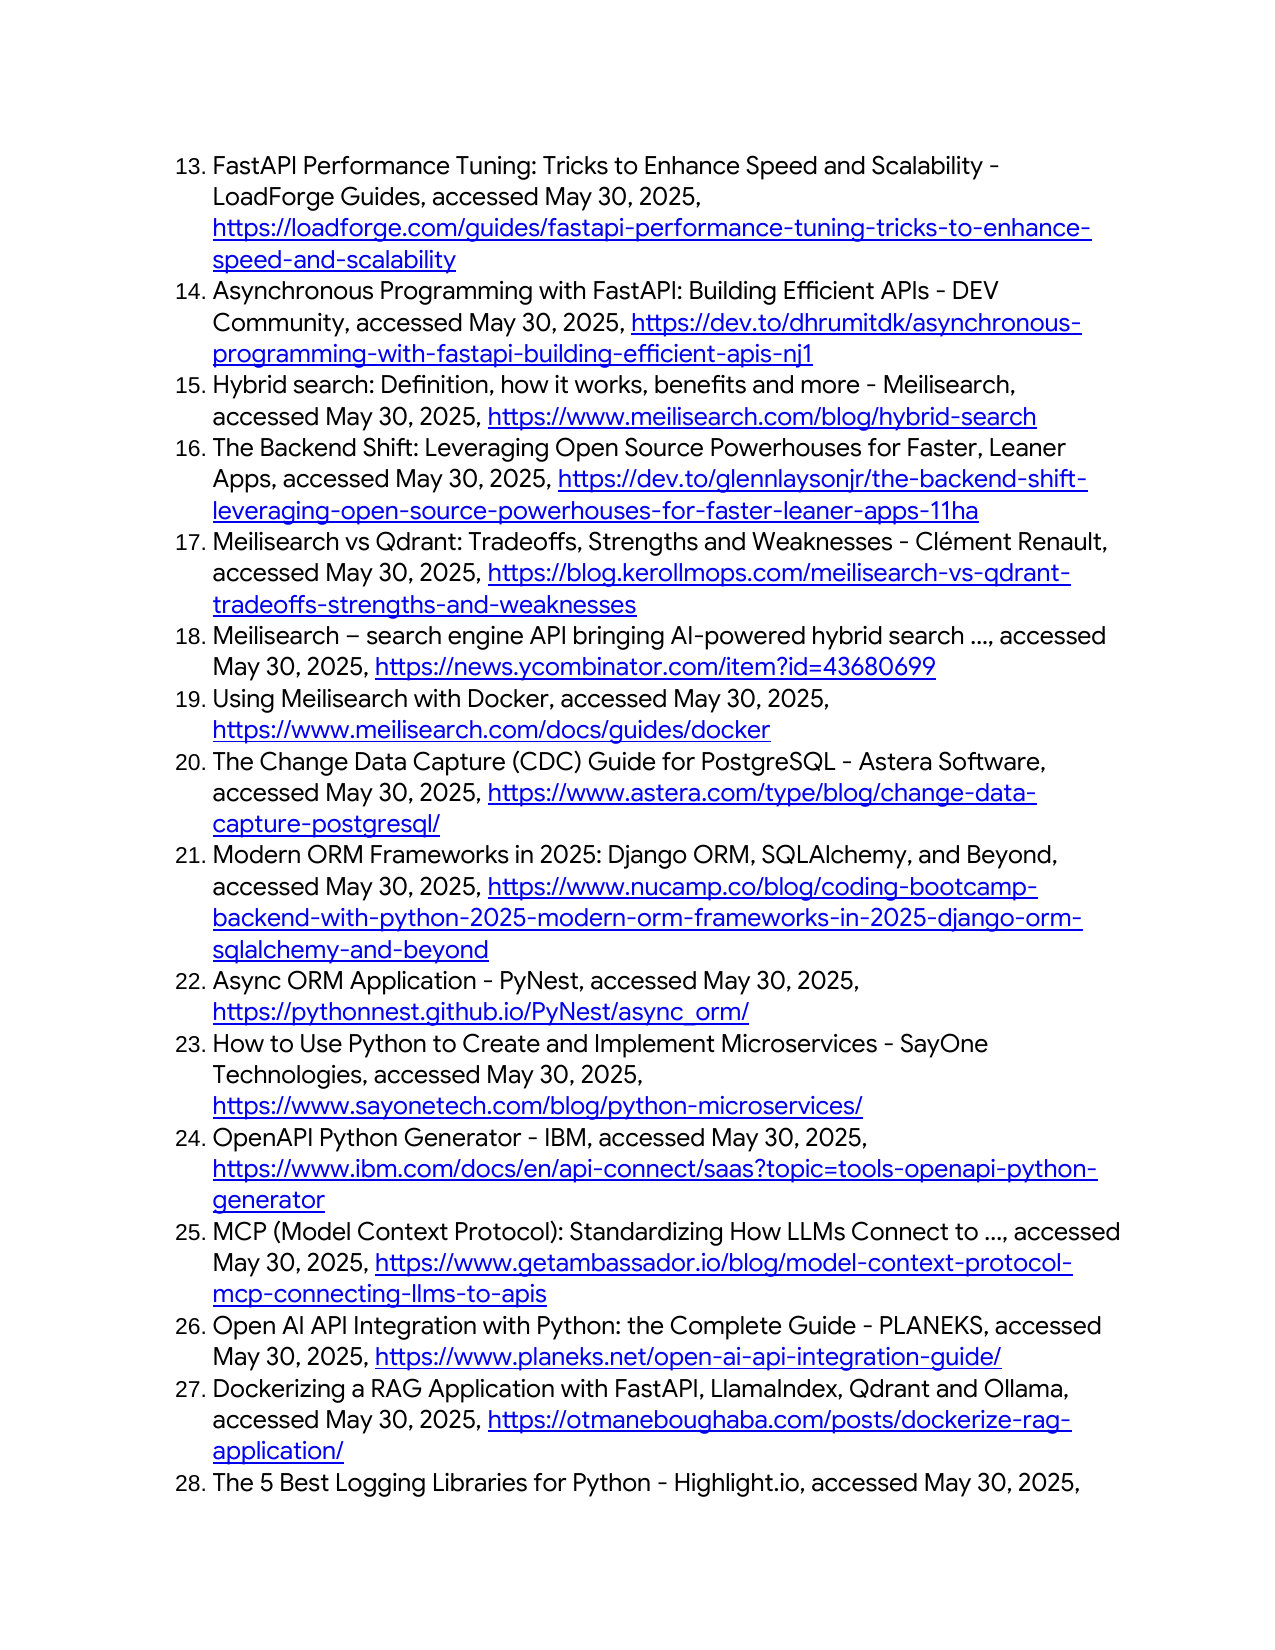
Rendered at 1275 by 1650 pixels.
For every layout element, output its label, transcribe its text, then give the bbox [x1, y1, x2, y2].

list OpenAPI Python Generator - IBM, accessed May 30, 2025, https://www.ibm.com/docs/en/api-connect/saas?topic=tools-openapi-python-generator [175, 1122, 1125, 1216]
list Async ORM Application - PyNest, accessed May 30, 2025, https://pythonnest.github.io/PyNest/async_orm/ [175, 965, 1125, 1028]
list Meilisearch – search engine API bringing AI-powered hybrid search ..., accessed May 30, 2025, https://news.ycombinator.com/item?id=43680699 [175, 620, 1125, 683]
list How to Use Python to Create and Implement Microservices - SayOne Technologies, accessed May 30, 2025, https://www.sayonetech.com/blog/python-microservices/ [175, 1028, 1125, 1122]
list Modern ORM Frameworks in 2025: Django ORM, SQLAlchemy, and Beyond, accessed May 30, 2025, https://www.nucamp.co/blog/coding-bootcamp-backend-with-python-2025-modern-orm-frameworks-in-2025-django-orm-sqlalchemy-and-beyond [175, 840, 1125, 965]
list Dockerizing a RAG Application with FastAPI, LlamaIndex, Qdrant and Ollama, accessed May 30, 2025, https://otmaneboughaba.com/posts/dockerize-rag-application/ [175, 1373, 1125, 1467]
list Hybrid search: Definition, how it works, benefits and more - Meilisearch, accessed May 30, 2025, https://www.meilisearch.com/blog/hybrid-search [175, 369, 1125, 432]
list The Change Data Capture (CDC) Guide for PostgreSQL - Astera Software, accessed May 30, 2025, https://www.astera.com/type/blog/change-data-capture-postgresql/ [175, 746, 1125, 840]
list Open AI API Integration with Python: the Complete Guide - PLANEKS, accessed May 30, 2025, https://www.planeks.net/open-ai-api-integration-guide/ [175, 1310, 1125, 1373]
list Asynchronous Programming with FastAPI: Building Efficient APIs - DEV Community, accessed May 30, 2025, https://dev.to/dhrumitdk/asynchronous-programming-with-fastapi-building-efficient-apis-nj1 [175, 275, 1125, 369]
list The Backend Shift: Leveraging Open Source Powerhouses for Faster, Leaner Apps, accessed May 30, 2025, https://dev.to/glennlaysonjr/the-backend-shift-leveraging-open-source-powerhouses-for-faster-leaner-apps-11ha [175, 432, 1125, 526]
list MCP (Model Context Protocol): Standardizing How LLMs Connect to ..., accessed May 30, 2025, https://www.getambassador.io/blog/model-context-protocol-mcp-connecting-llms-to-apis [175, 1216, 1125, 1310]
list Using Meilisearch with Docker, accessed May 30, 2025, https://www.meilisearch.com/docs/guides/docker [175, 683, 1125, 746]
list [175, 1467, 1125, 1498]
list Meilisearch vs Qdrant: Tradeoffs, Strengths and Weaknesses - Clément Renault, accessed May 30, 2025, https://blog.kerollmops.com/meilisearch-vs-qdrant-tradeoffs-strengths-and-weaknesses [175, 526, 1125, 620]
list FastAPI Performance Tuning: Tricks to Enhance Speed and Scalability - LoadForge Guides, accessed May 30, 2025, https://loadforge.com/guides/fastapi-performance-tuning-tricks-to-enhance-speed-and-scalability [175, 150, 1125, 275]
